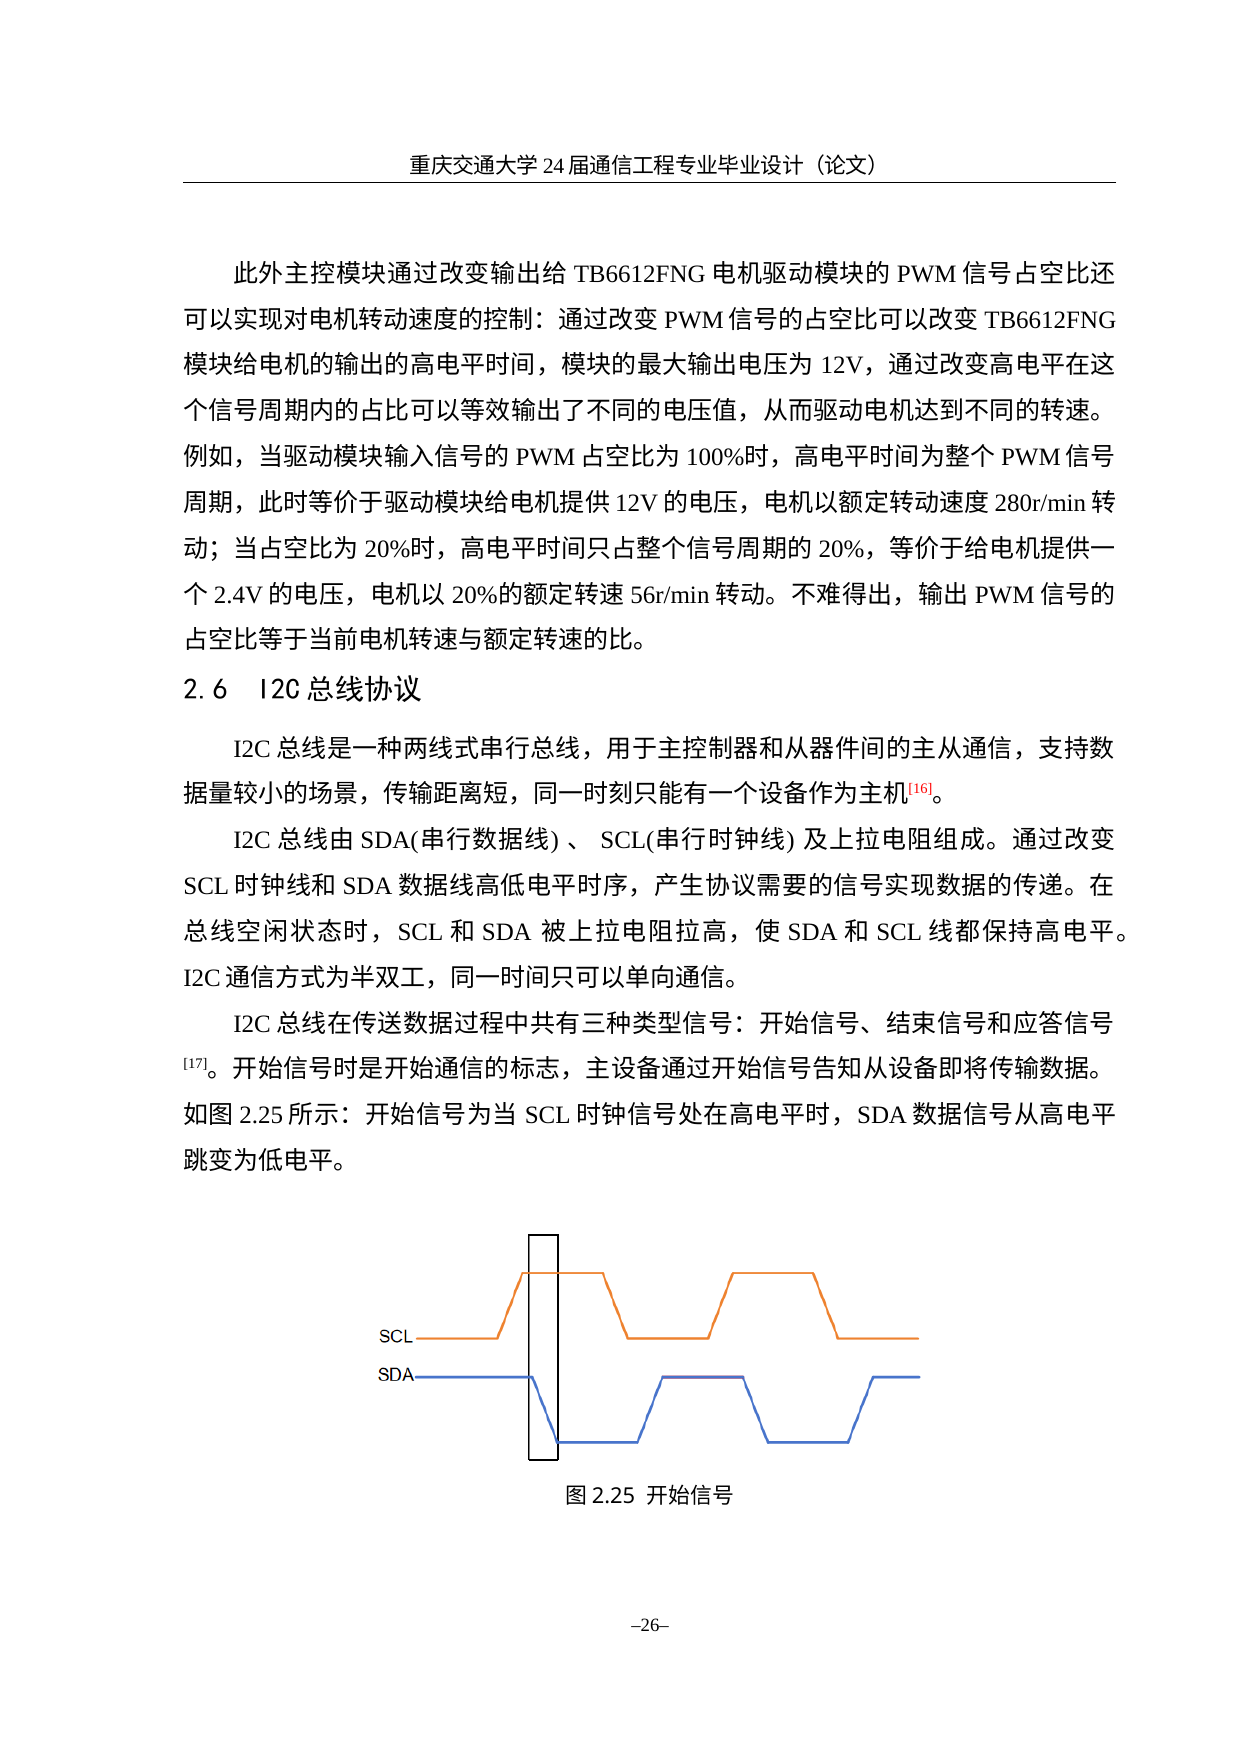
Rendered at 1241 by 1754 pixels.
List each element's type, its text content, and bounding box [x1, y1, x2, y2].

text 图2.25 开始信号 [183, 1478, 1116, 1510]
picture [373, 1224, 926, 1471]
text I2C总线由SDA(串行数据线) 、 SCL(串行时钟线) 及上拉电阻组成。通过改变SCL时钟线和SDA数据线高低电平时序，产生协议需要的信号实现数据的传递。在总线空闲状态时，SCL和SDA 被上拉电阻拉高，使SDA和SCL线都保持高电平。I2C通信方式为半双工，同一时间只可以单向通信。 [183, 812, 1116, 995]
text I2C总线是一种两线式串行总线，用于主控制器和从器件间的主从通信，支持数据量较小的场景，传输距离短，同一时刻只能有一个设备作为主机[16]。 [183, 720, 1116, 812]
subtitle 2.6 I2C总线协议 [183, 671, 1116, 704]
text 此外主控模块通过改变输出给TB6612FNG电机驱动模块的PWM信号占空比还可以实现对电机转动速度的控制：通过改变PWM信号的占空比可以改变TB6612FNG模块给电机的输出的高电平时间，模块的最大输出电压为12V，通过改变高电平在这个信号周期内的占比可以等效输出了不同的电压值，从而驱动电机达到不同的转速。例如，当驱动模块输入信号的PWM占空比为100%时，高电平时间为整个PWM信号周期，此时等价于驱动模块给电机提供12V的电压，电机以额定转动速度280r/min转动；当占空比为20%时，高电平时间只占整个信号周期的20%，等价于给电机提供一个2.4V的电压，电机以20%的额定转速56r/min转动。不难得出，输出PWM信号的占空比等于当前电机转速与额定转速的比。 [183, 246, 1116, 658]
text I2C总线在传送数据过程中共有三种类型信号：开始信号、结束信号和应答信号[17]。开始信号时是开始通信的标志，主设备通过开始信号告知从设备即将传输数据。如图2.25所示：开始信号为当 SCL时钟信号处在高电平时，SDA数据信号从高电平跳变为低电平。 [183, 995, 1116, 1179]
